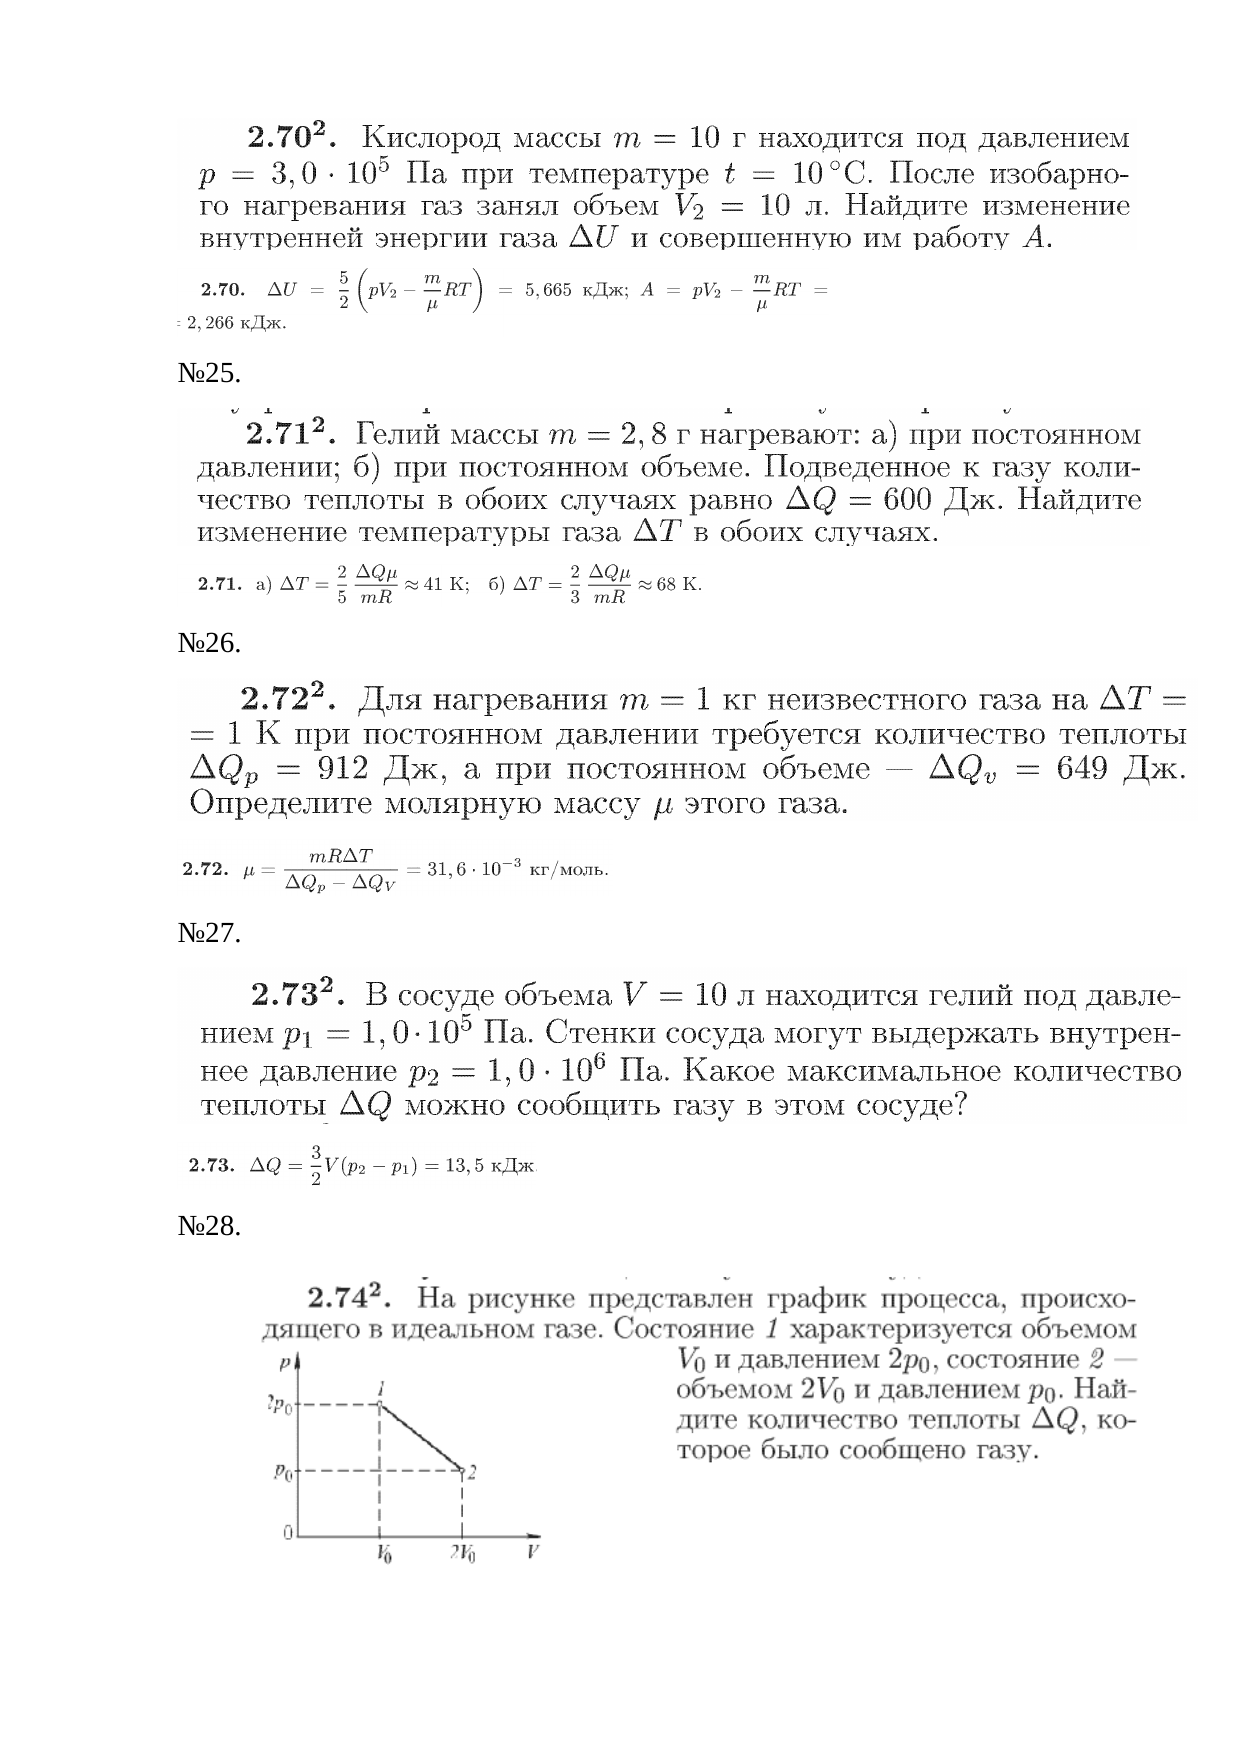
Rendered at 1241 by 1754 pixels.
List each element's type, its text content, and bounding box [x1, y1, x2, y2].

text №27. [177, 915, 1152, 948]
picture [177, 118, 1137, 250]
picture [177, 1260, 1203, 1569]
picture [177, 408, 1150, 546]
picture [177, 839, 614, 896]
text №25. [177, 355, 1152, 389]
picture [177, 678, 1199, 821]
text №28. [177, 1208, 1152, 1241]
text №26. [177, 626, 1152, 659]
picture [177, 564, 705, 607]
picture [177, 967, 1188, 1124]
picture [177, 268, 829, 337]
picture [177, 1142, 537, 1189]
